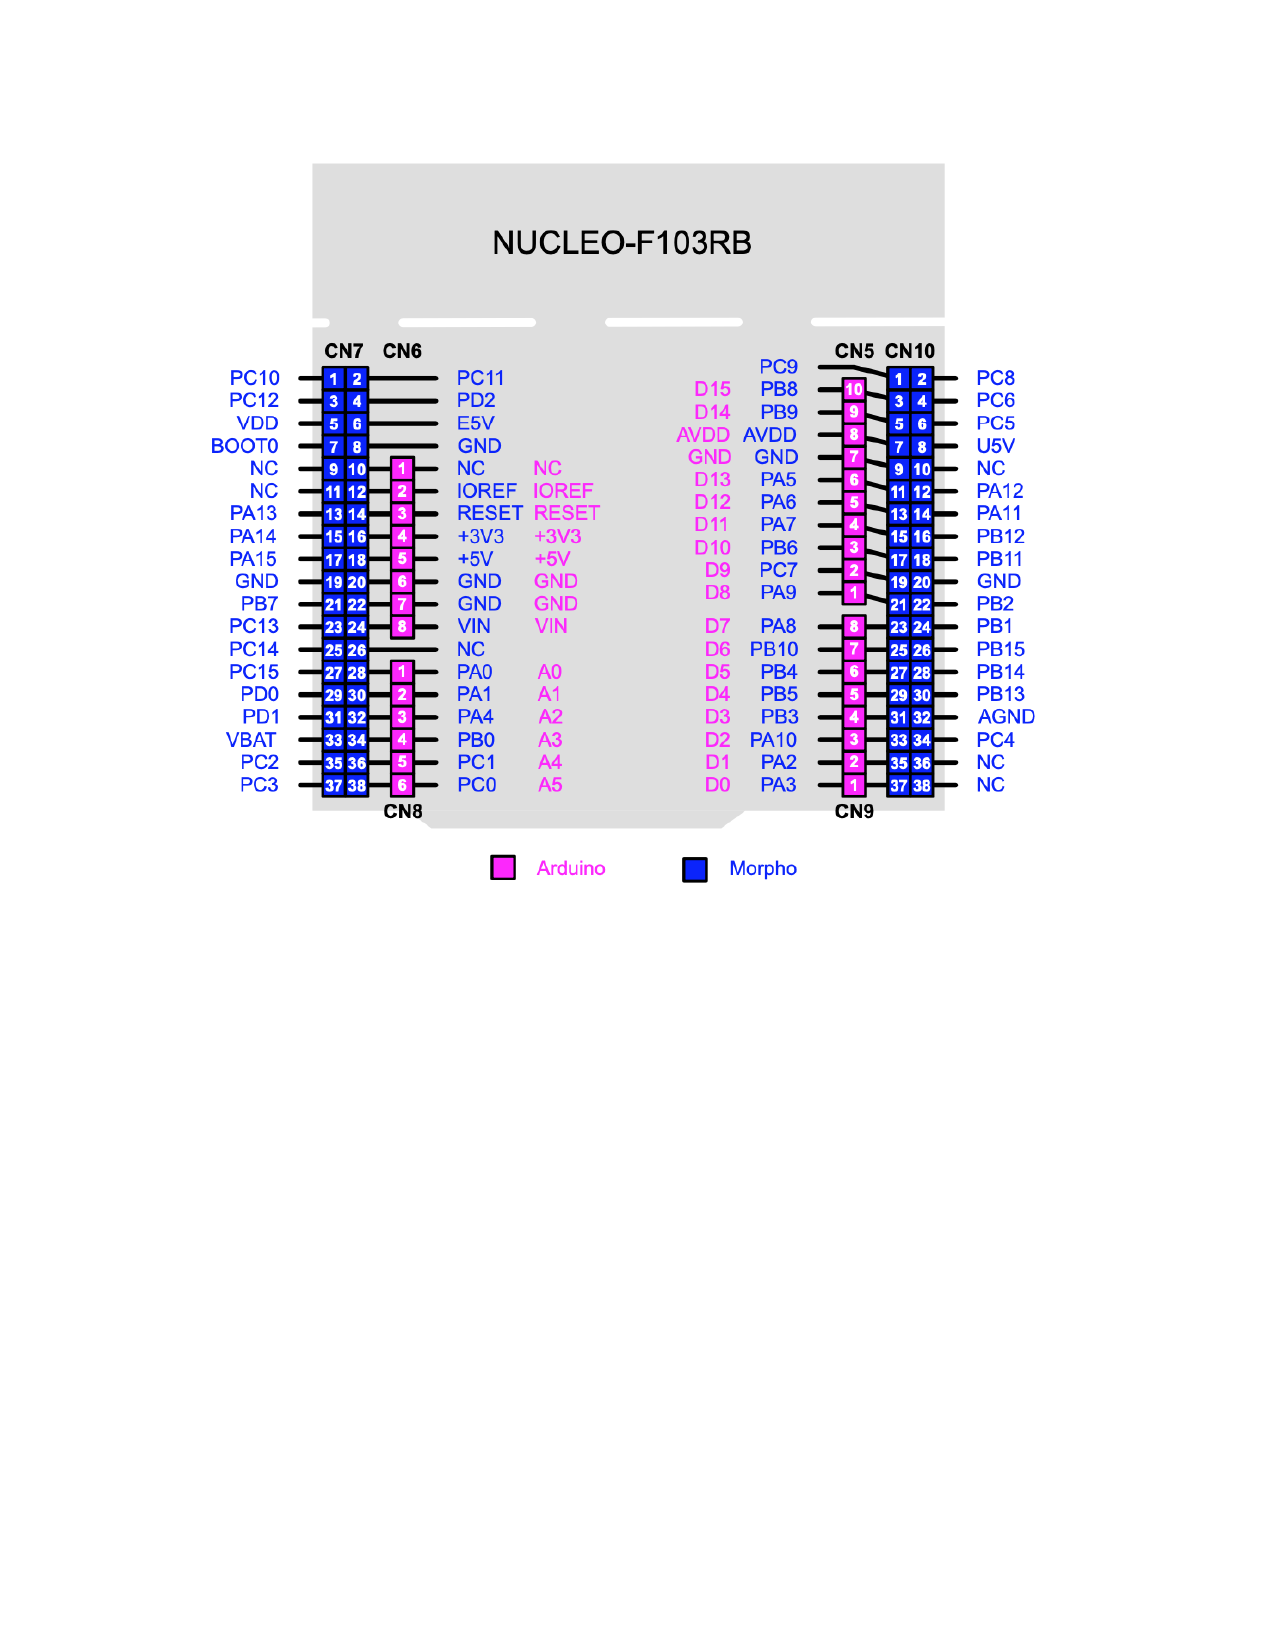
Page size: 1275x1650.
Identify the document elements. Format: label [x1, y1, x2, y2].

picture [150, 150, 1125, 904]
